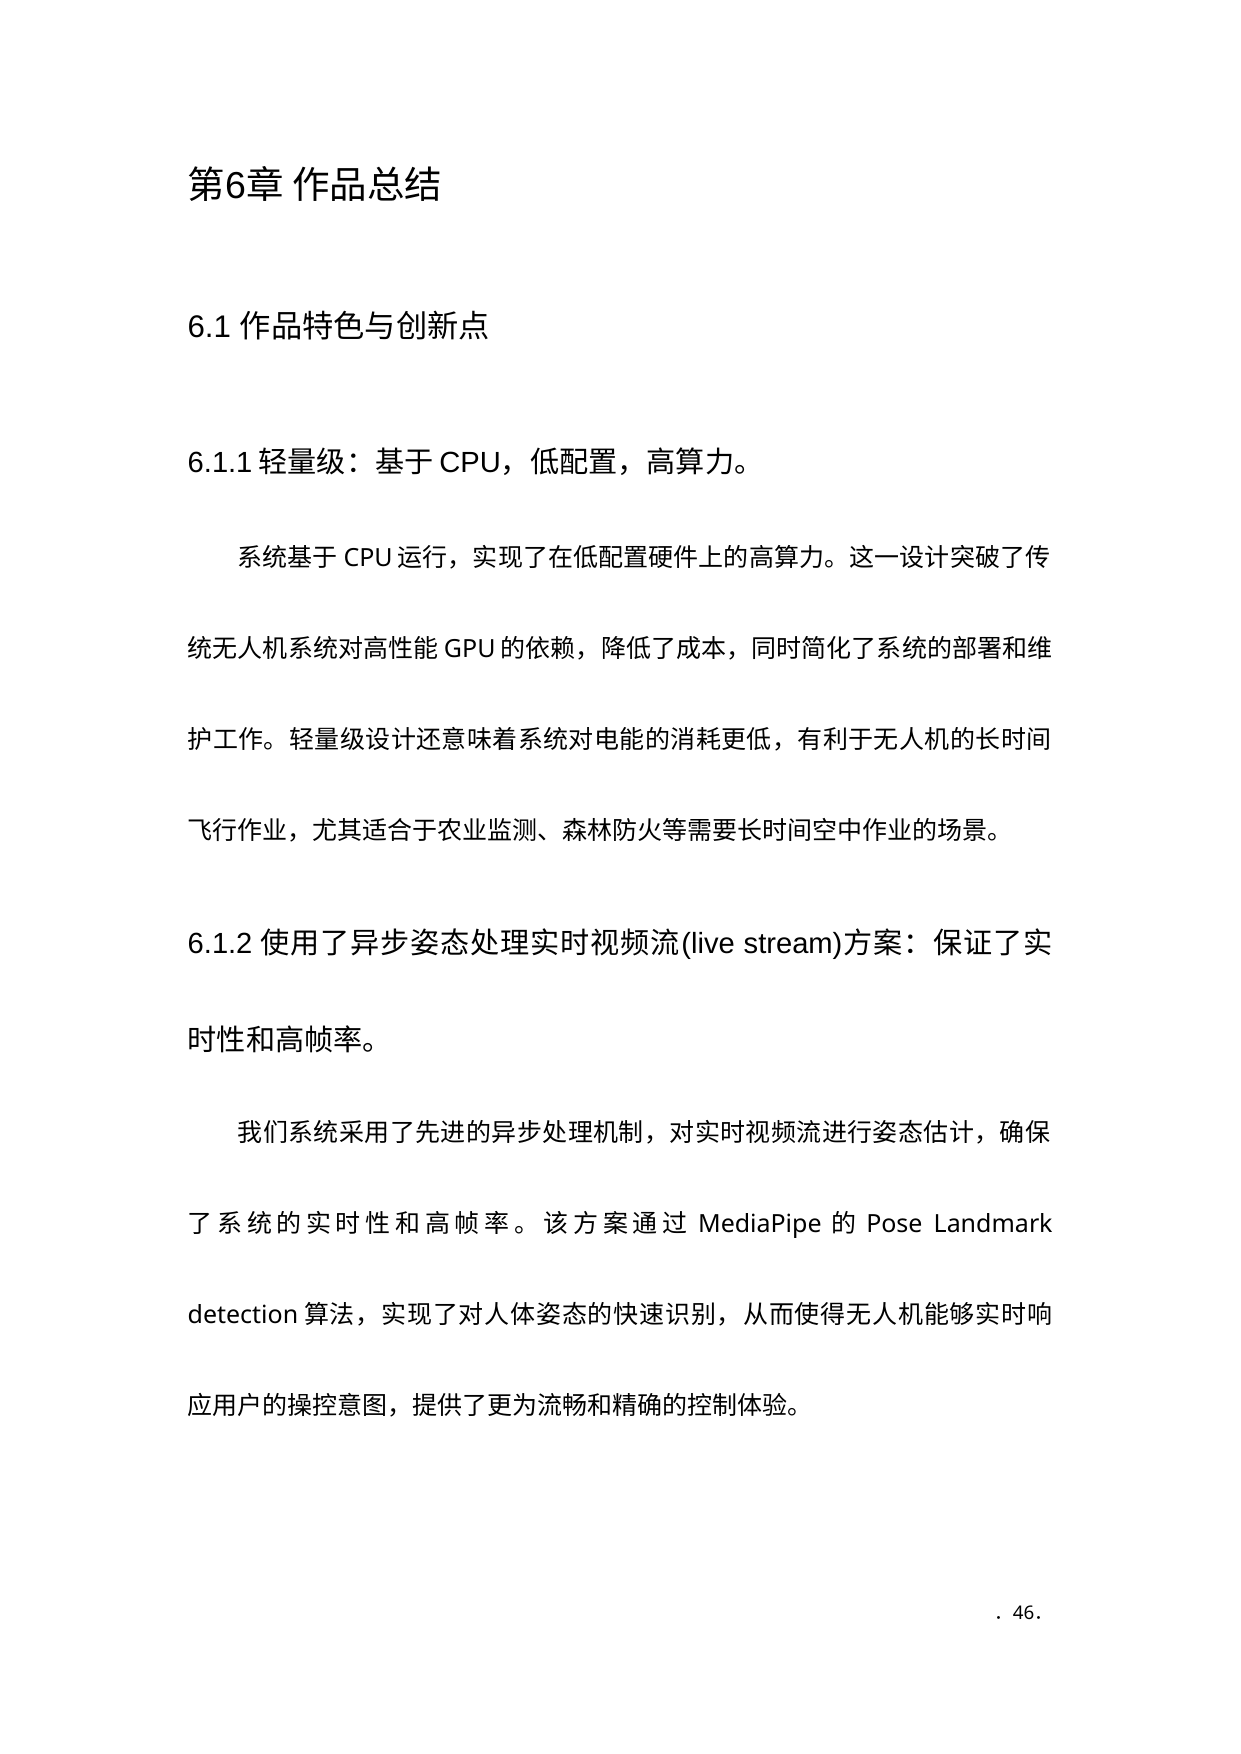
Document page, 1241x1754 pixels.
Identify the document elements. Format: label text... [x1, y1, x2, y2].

subtitle 作品总结 [187, 150, 1053, 215]
subtitle 6.1.1轻量级：基于CPU，低配置，高算力。 [187, 427, 1053, 492]
text 系统基于CPU运行，实现了在低配置硬件上的高算力。这一设计突破了传统无人机系统对高性能GPU的依赖，降低了成本，同时简化了系统的部署和维护工作。轻量级设计还意味着系统对电能的消耗更低，有利于无人机的长时间飞行作业，尤其适合于农业监测、森林防火等需要长时间空中作业的场景。 [187, 523, 1053, 861]
subtitle 作品特色与创新点 [187, 291, 1053, 356]
text 我们系统采用了先进的异步处理机制，对实时视频流进行姿态估计，确保了系统的实时性和高帧率。该方案通过MediaPipe的Pose Landmark detection算法，实现了对人体姿态的快速识别，从而使得无人机能够实时响应用户的操控意图，提供了更为流畅和精确的控制体验。 [187, 1098, 1053, 1436]
subtitle 使用了异步姿态处理实时视频流(live stream)方案：保证了实时性和高帧率。 [187, 908, 1053, 1070]
